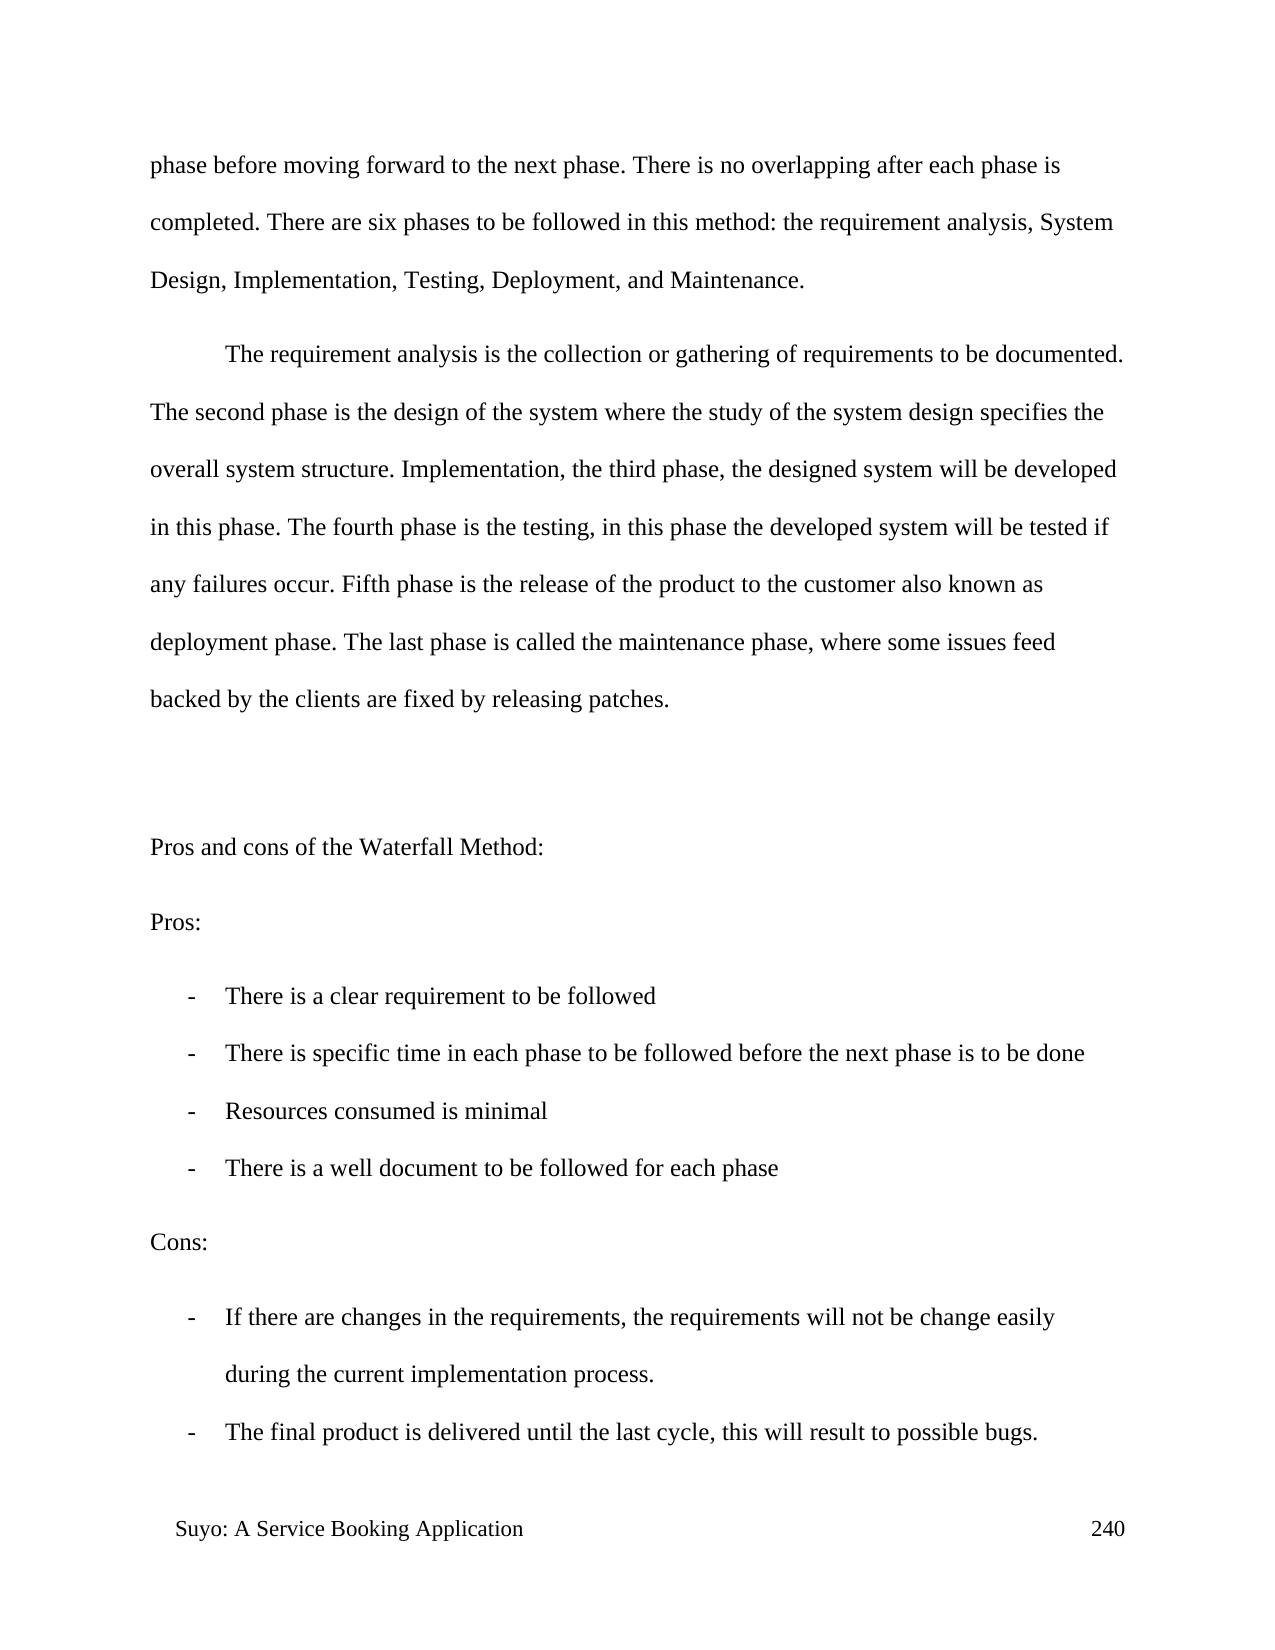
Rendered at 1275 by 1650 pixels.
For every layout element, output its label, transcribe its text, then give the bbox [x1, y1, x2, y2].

list Resources consumed is minimal [187, 1096, 1125, 1124]
list The final product is delivered until the last cycle, this will result to possible bugs. [187, 1417, 1125, 1445]
text The requirement analysis is the collection or gathering of requirements to be documented. The second phase is the design of the system where the study of the system design specifies the overall system structure. Implementation, the third phase, the designed system will be developed in this phase. The fourth phase is the testing, in this phase the developed system will be tested if any failures occur. Fifth phase is the release of the product to the customer also known as deployment phase. The last phase is called the maintenance phase, where some issues feed backed by the clients are fixed by releasing patches. [150, 339, 1125, 713]
text Pros and cons of the Waterfall Method: [150, 832, 1125, 861]
list If there are changes in the requirements, the requirements will not be change easily during the current implementation process. [187, 1302, 1125, 1388]
list There is specific time in each phase to be followed before the next phase is to be done [187, 1038, 1125, 1067]
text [150, 150, 1125, 294]
list There is a clear requirement to be followed [187, 981, 1125, 1009]
text Cons: [150, 1227, 1125, 1256]
list There is a well document to be followed for each phase [187, 1153, 1125, 1182]
text Pros: [150, 907, 1125, 935]
